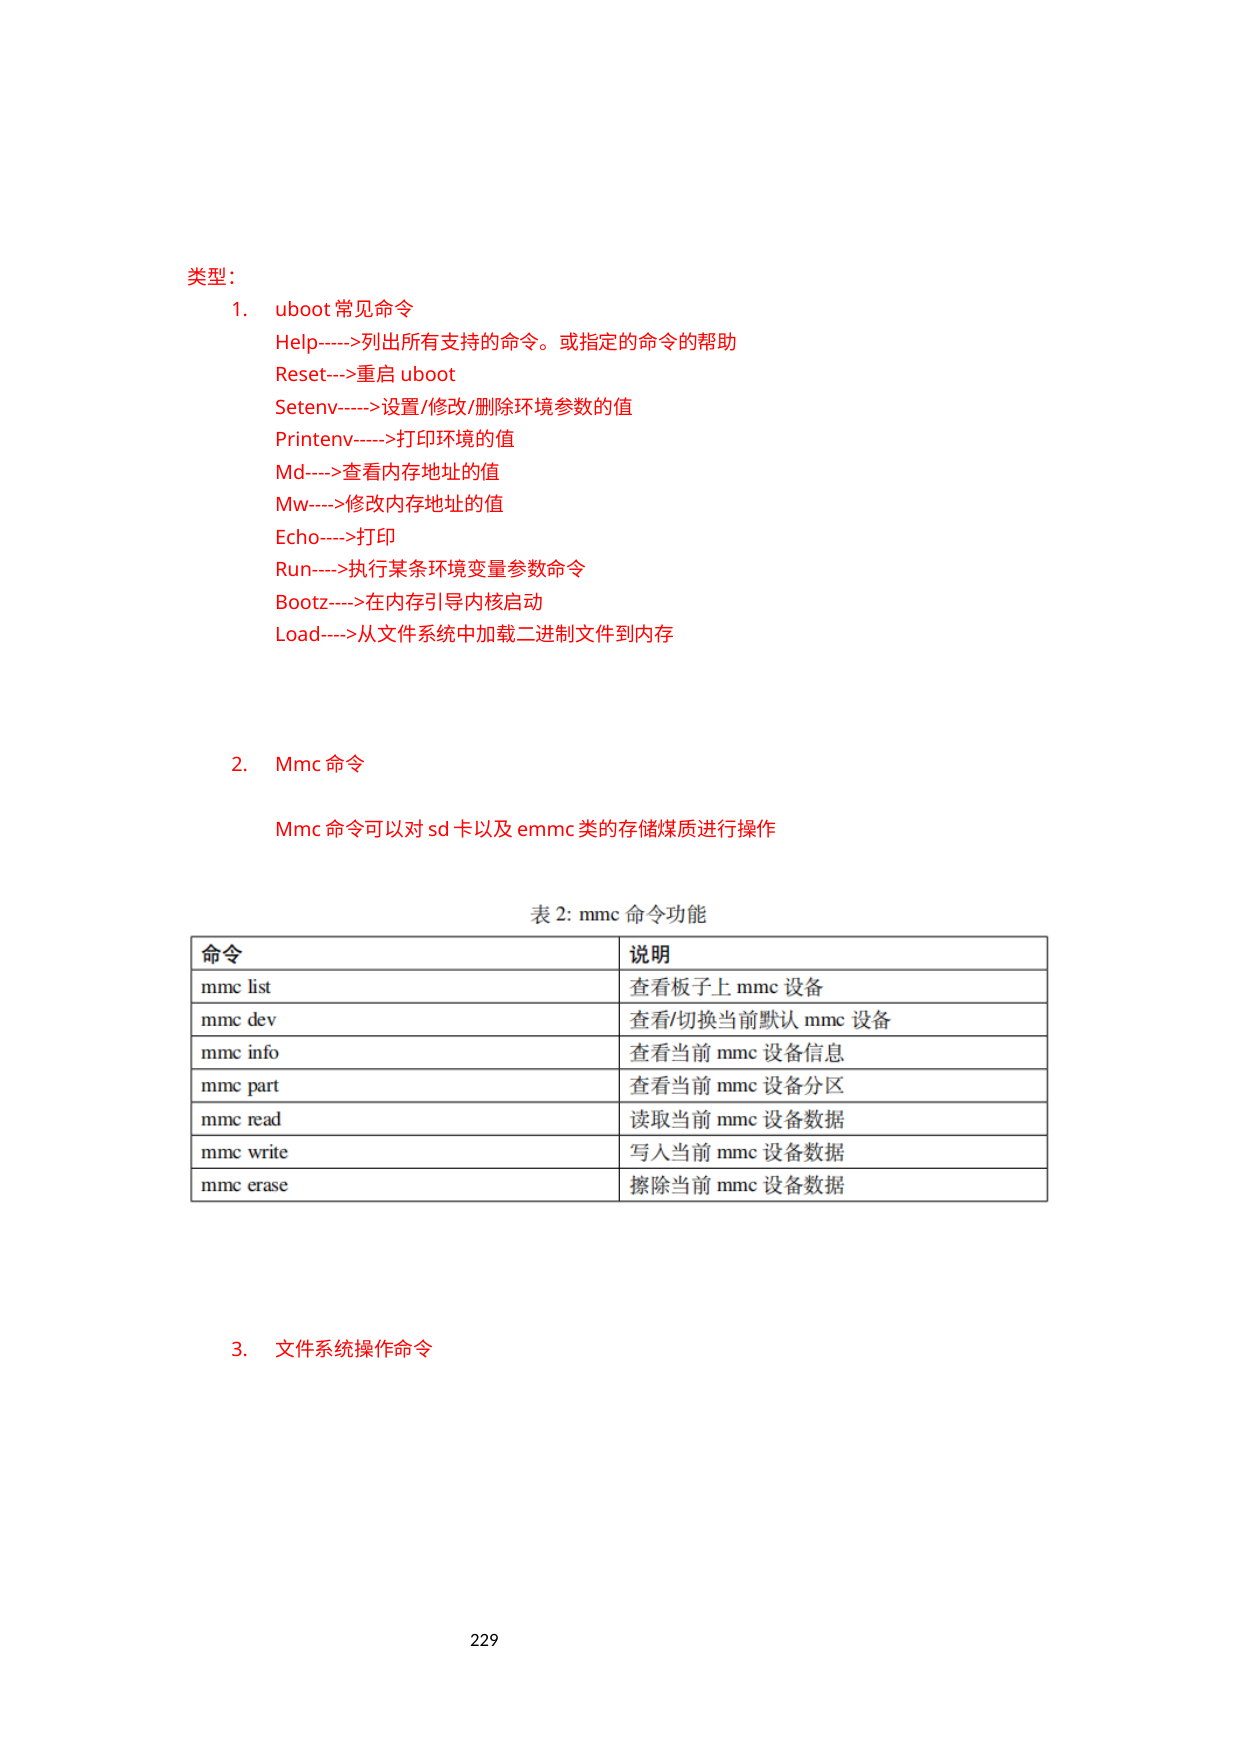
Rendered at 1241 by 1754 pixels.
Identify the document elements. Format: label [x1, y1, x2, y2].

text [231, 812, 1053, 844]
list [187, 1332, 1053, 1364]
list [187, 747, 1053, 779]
picture [187, 877, 1053, 1217]
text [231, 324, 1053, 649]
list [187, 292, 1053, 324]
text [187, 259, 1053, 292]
